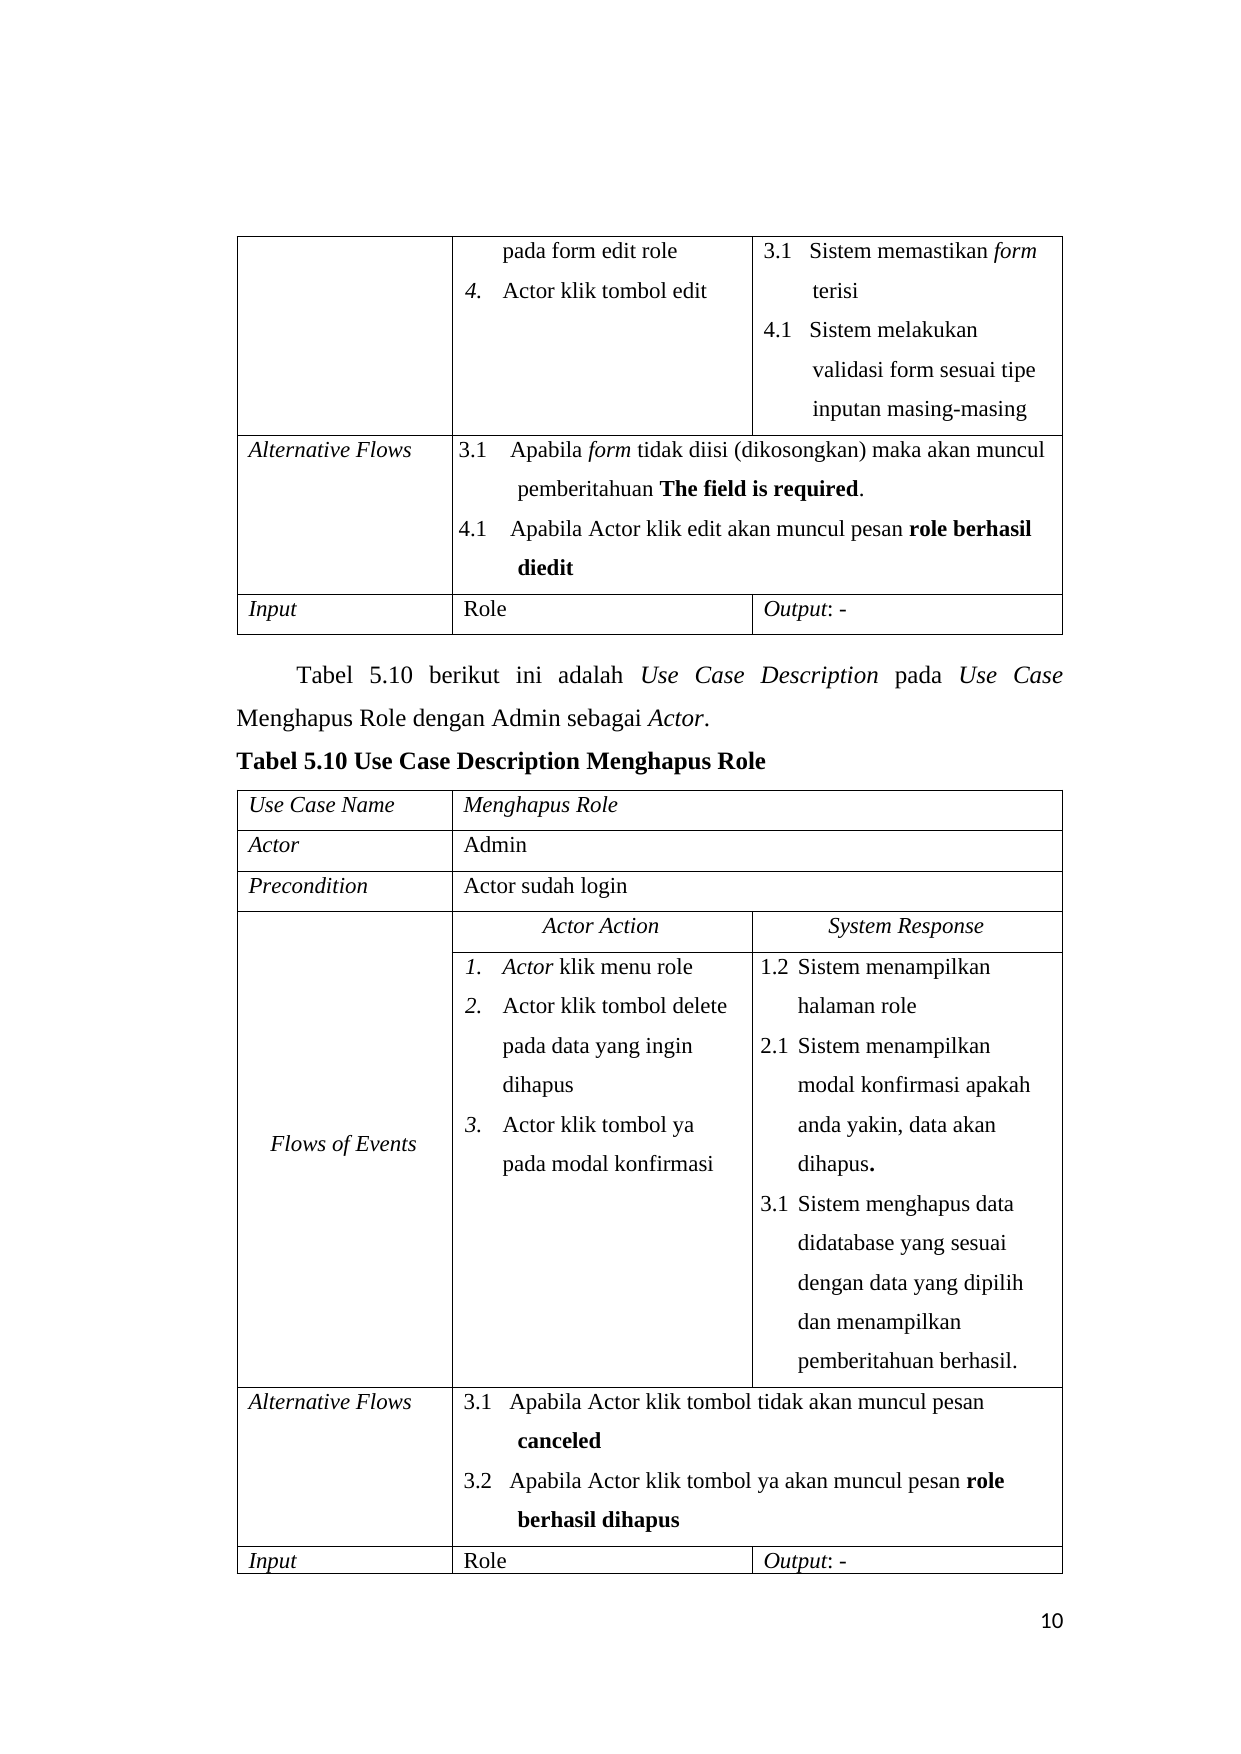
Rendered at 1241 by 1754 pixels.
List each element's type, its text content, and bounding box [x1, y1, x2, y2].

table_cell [753, 237, 1062, 435]
table_cell Precondition [238, 872, 452, 911]
table_cell Sistem menampilkan halaman role Sistem menampilkan modal konfirmasi apakah anda yakin, data akan dihapus. Sistem menghapus data didatabase yang sesuai dengan data yang dipilih dan menampilkan pemberitahuan berhasil. [753, 953, 1062, 1387]
table_cell Flows of Events [238, 912, 452, 1387]
table_cell Admin [453, 831, 1062, 871]
table_header Use Case Name [238, 791, 452, 830]
table_cell Alternative Flows [238, 1388, 452, 1546]
table_header Menghapus Role [453, 791, 1062, 830]
table_cell System Response [753, 912, 1062, 952]
table_cell Alternative Flows [238, 436, 452, 594]
text Tabel 5.10 Use Case Description Menghapus Role [236, 746, 1063, 775]
table_cell Input [238, 1547, 452, 1573]
table_cell Role [453, 595, 752, 634]
table_cell Output: - [753, 595, 1062, 634]
table_cell Output: - [753, 1547, 1062, 1573]
table_cell Actor [238, 831, 452, 871]
text Tabel 5.10 berikut ini adalah Use Case Description pada Use Case Menghapus Role dengan Admin sebagai Actor. [236, 660, 1063, 732]
table_cell Actor Action [453, 912, 752, 952]
table_cell Actor sudah login [453, 872, 1062, 911]
table_cell Role [453, 1547, 752, 1573]
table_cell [453, 237, 752, 435]
table_cell Actor klik menu role Actor klik tombol delete pada data yang ingin dihapus Actor klik tombol ya pada modal konfirmasi [453, 953, 752, 1387]
table_cell 3.1 Apabila form tidak diisi (dikosongkan) maka akan muncul pemberitahuan The field is required. 4.1 Apabila Actor klik edit akan muncul pesan role berhasil diedit [453, 436, 1062, 594]
table_cell Input [238, 595, 452, 634]
table_cell 3.1 Apabila Actor klik tombol tidak akan muncul pesan canceled 3.2 Apabila Actor klik tombol ya akan muncul pesan role berhasil dihapus [453, 1388, 1062, 1546]
